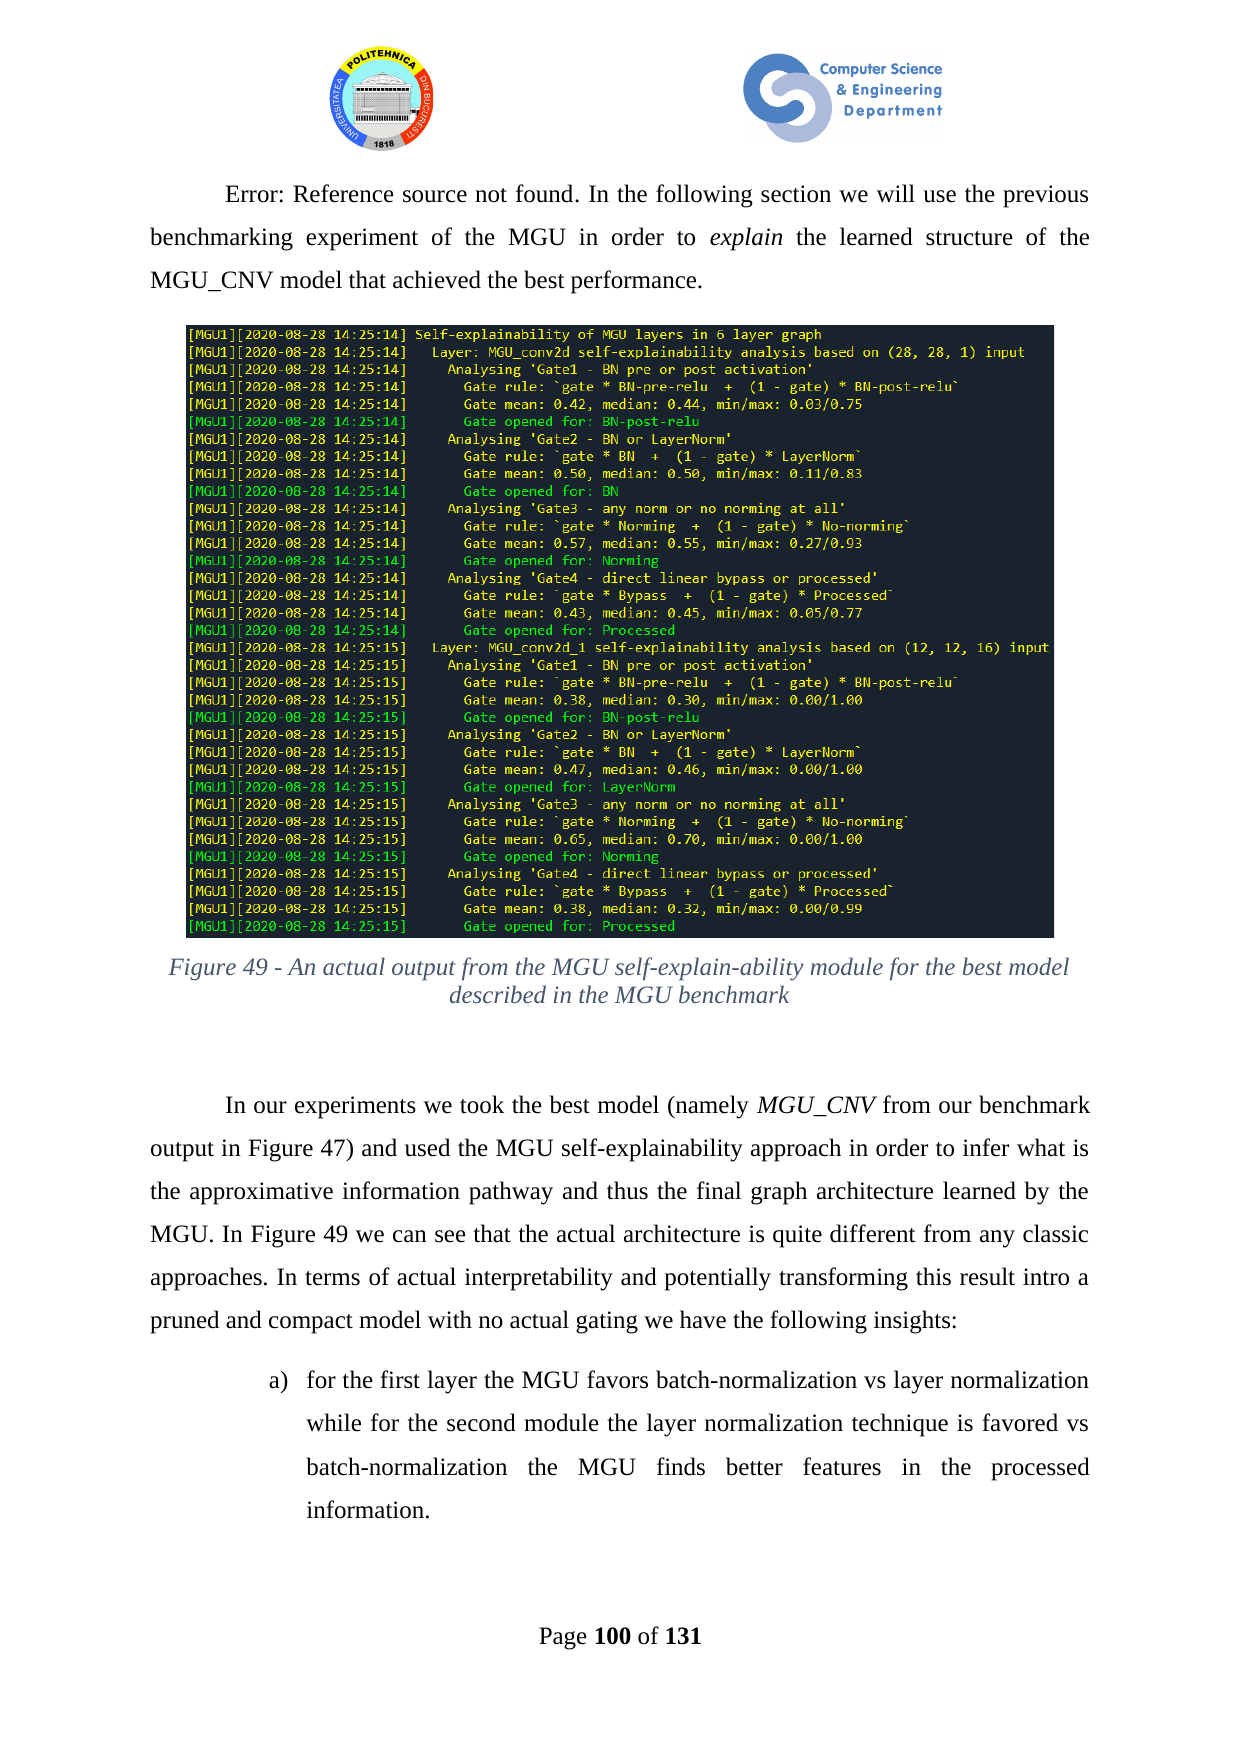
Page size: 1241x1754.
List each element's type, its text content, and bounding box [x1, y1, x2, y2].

text Figure 23. In the following section we will use the previous benchmarking experiment of the MGU in order to explain the learned structure of the MGU_CNV model that achieved the best performance. [150, 179, 1090, 294]
picture [329, 46, 434, 151]
picture [742, 53, 946, 144]
list for the first layer the MGU favors batch-normalization vs layer normalization while for the second module the layer normalization technique is favored vs batch-normalization the MGU finds better features in the processed information. [269, 1365, 1090, 1523]
text In our experiments we took the best model (namely MGU_CNV from our benchmark output in Figure 47) and used the MGU self-explainability approach in order to infer what is the approximative information pathway and thus the final graph architecture learned by the MGU. In Figure 49 we can see that the actual architecture is quite different from any classic approaches. In terms of actual interpretability and potentially transforming this result intro a pruned and compact model with no actual gating we have the following insights: [150, 1090, 1090, 1334]
picture [186, 325, 1055, 938]
